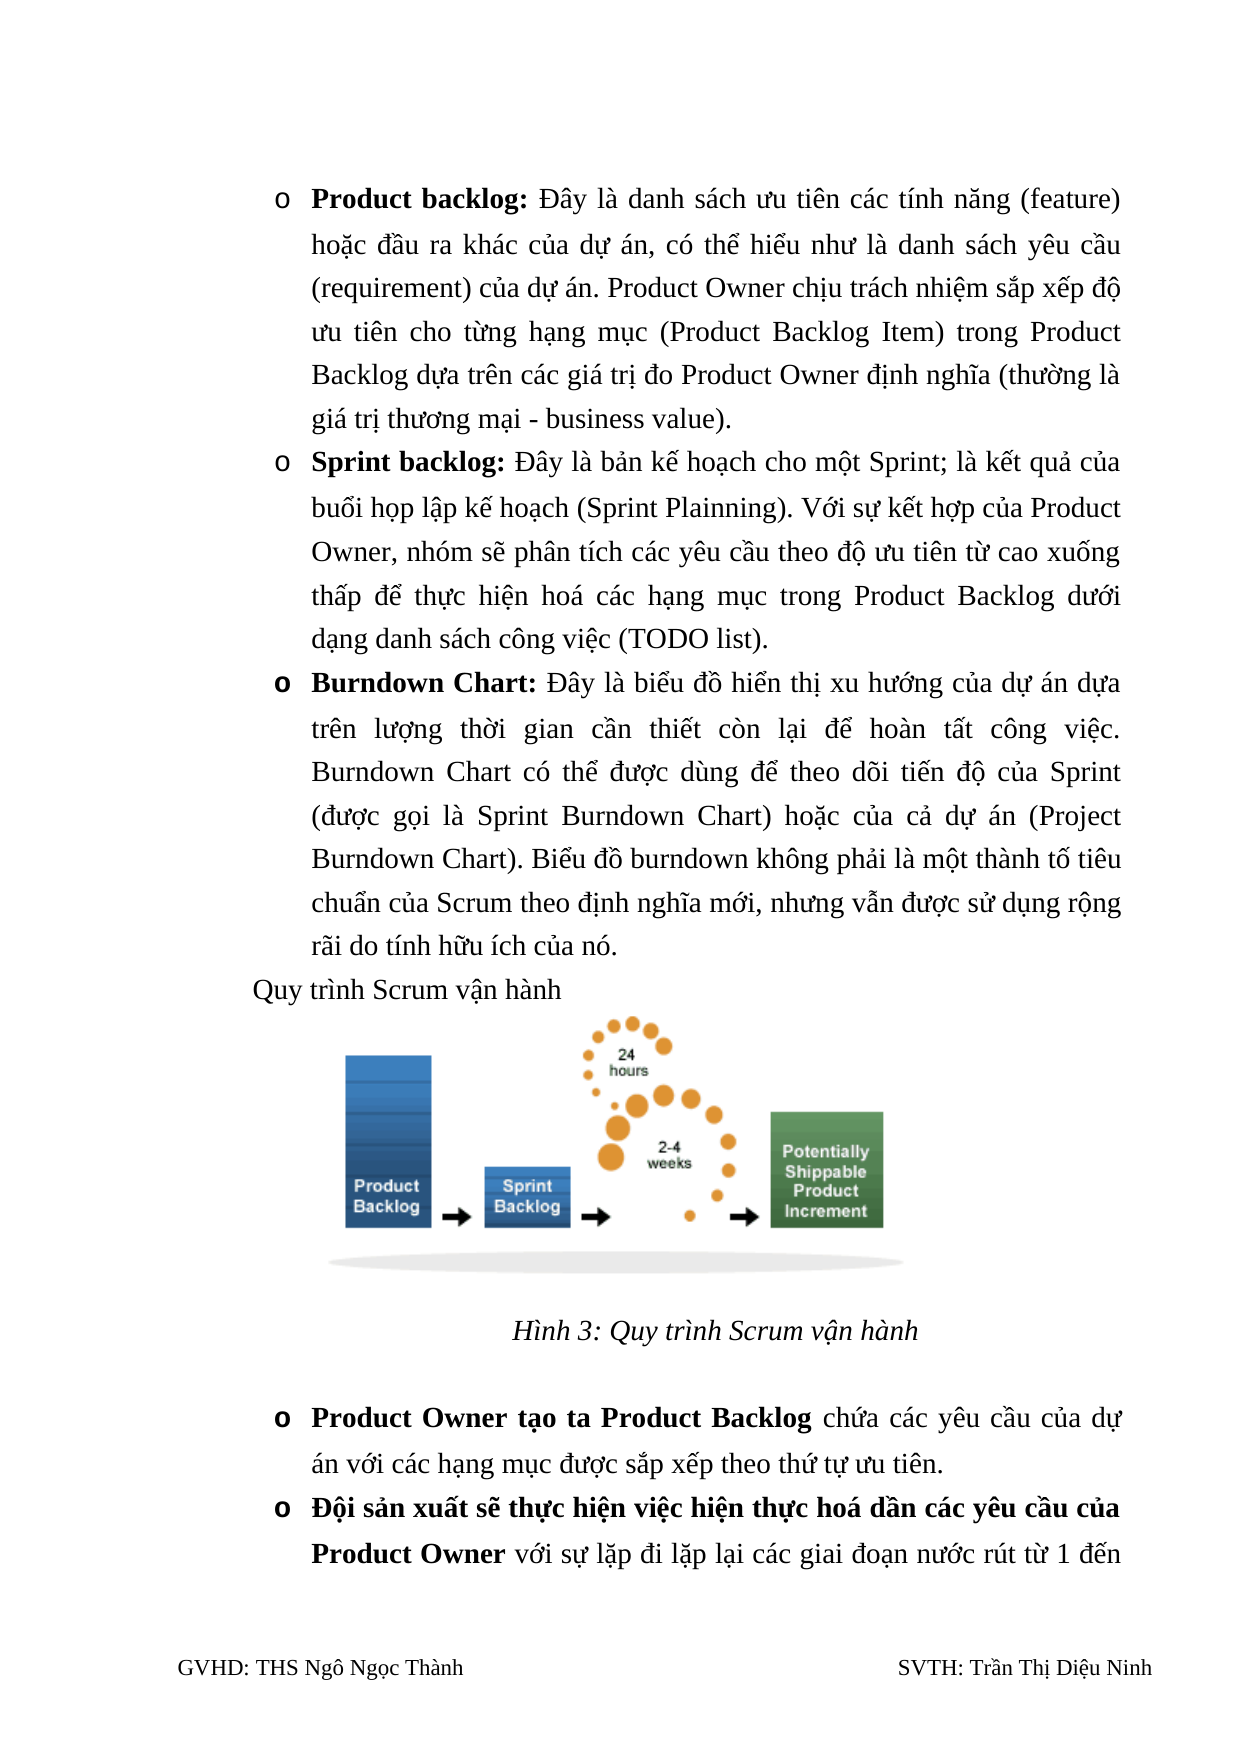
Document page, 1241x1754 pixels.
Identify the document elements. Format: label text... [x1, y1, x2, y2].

list Product Owner tạo ta Product Backlog chứa các yêu cầu của dự án với các hạng mục được sắp xếp theo thứ tự ưu tiên. [274, 1400, 1122, 1480]
picture [327, 1015, 932, 1305]
list Sprint backlog: Đây là bản kế hoạch cho một Sprint; là kết quả của buổi họp lập kế hoạch (Sprint Plainning). Với sự kết hợp của Product Owner, nhóm sẽ phân tích các yêu cầu theo độ ưu tiên từ cao xuống thấp để thực hiện hoá các hạng mục trong Product Backlog dưới dạng danh sách công việc (TODO list). [274, 444, 1122, 655]
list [274, 1490, 1122, 1569]
list Burndown Chart: Đây là biểu đồ hiển thị xu hướng của dự án dựa trên lượng thời gian cần thiết còn lại để hoàn tất công việc. Burndown Chart có thể được dùng để theo dõi tiến độ của Sprint (được gọi là Sprint Burndown Chart) hoặc của cả dự án (Project Burndown Chart). Biểu đồ burndown không phải là một thành tố tiêu chuẩn của Scrum theo định nghĩa mới, nhưng vẫn được sử dụng rộng rãi do tính hữu ích của nó. [274, 665, 1122, 962]
list Product backlog: Đây là danh sách ưu tiên các tính năng (feature) hoặc đầu ra khác của dự án, có thể hiểu như là danh sách yêu cầu (requirement) của dự án. Product Owner chịu trách nhiệm sắp xếp độ ưu tiên cho từng hạng mục (Product Backlog Item) trong Product Backlog dựa trên các giá trị đo Product Owner định nghĩa (thường là giá trị thương mại - business value). [274, 181, 1122, 434]
text Hình 3: Quy trình Scrum vận hành [311, 1313, 1122, 1347]
text Quy trình Scrum vận hành [177, 972, 1122, 1006]
